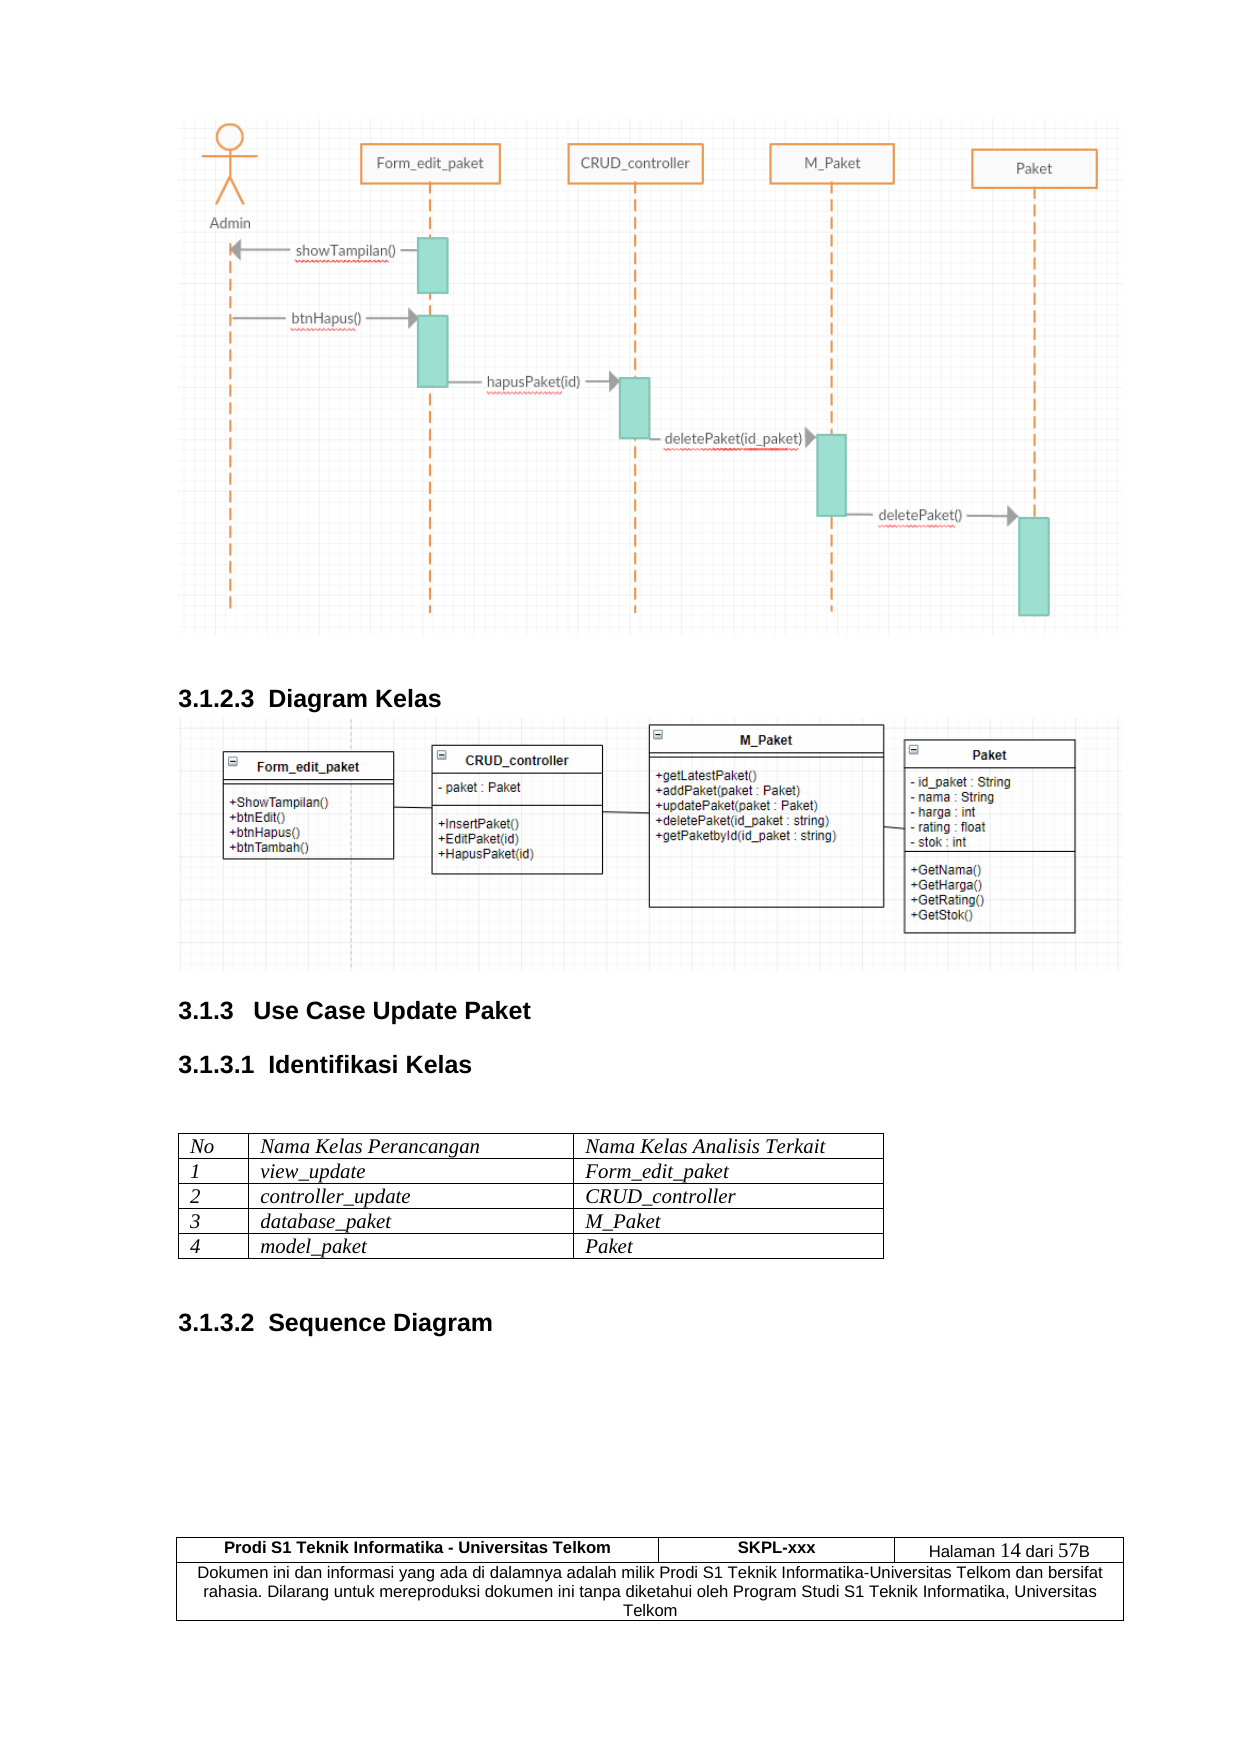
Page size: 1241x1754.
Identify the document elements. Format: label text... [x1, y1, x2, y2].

table_cell Paket [574, 1234, 883, 1258]
table_cell M_Paket [574, 1209, 883, 1233]
picture [178, 718, 1123, 971]
table_cell Form_edit_paket [574, 1159, 883, 1183]
table_header Nama Kelas Analisis Terkait [574, 1134, 883, 1158]
subtitle Use Case Update Paket [178, 996, 1122, 1025]
table_cell view_update [249, 1159, 573, 1183]
table_cell controller_update [249, 1184, 573, 1208]
subtitle Identifikasi Kelas [178, 1050, 1122, 1078]
table_cell 3 [179, 1209, 248, 1233]
table_cell 2 [179, 1184, 248, 1208]
table_cell database_paket [249, 1209, 573, 1233]
subtitle Sequence Diagram [178, 1308, 1122, 1337]
subtitle Diagram Kelas [178, 684, 1122, 713]
table_cell 1 [179, 1159, 248, 1183]
table_header Nama Kelas Perancangan [249, 1134, 573, 1158]
table_cell 4 [179, 1234, 248, 1258]
table_header No [179, 1134, 248, 1158]
table_cell CRUD_controller [574, 1184, 883, 1208]
table_cell model_paket [249, 1234, 573, 1258]
picture [178, 118, 1123, 635]
